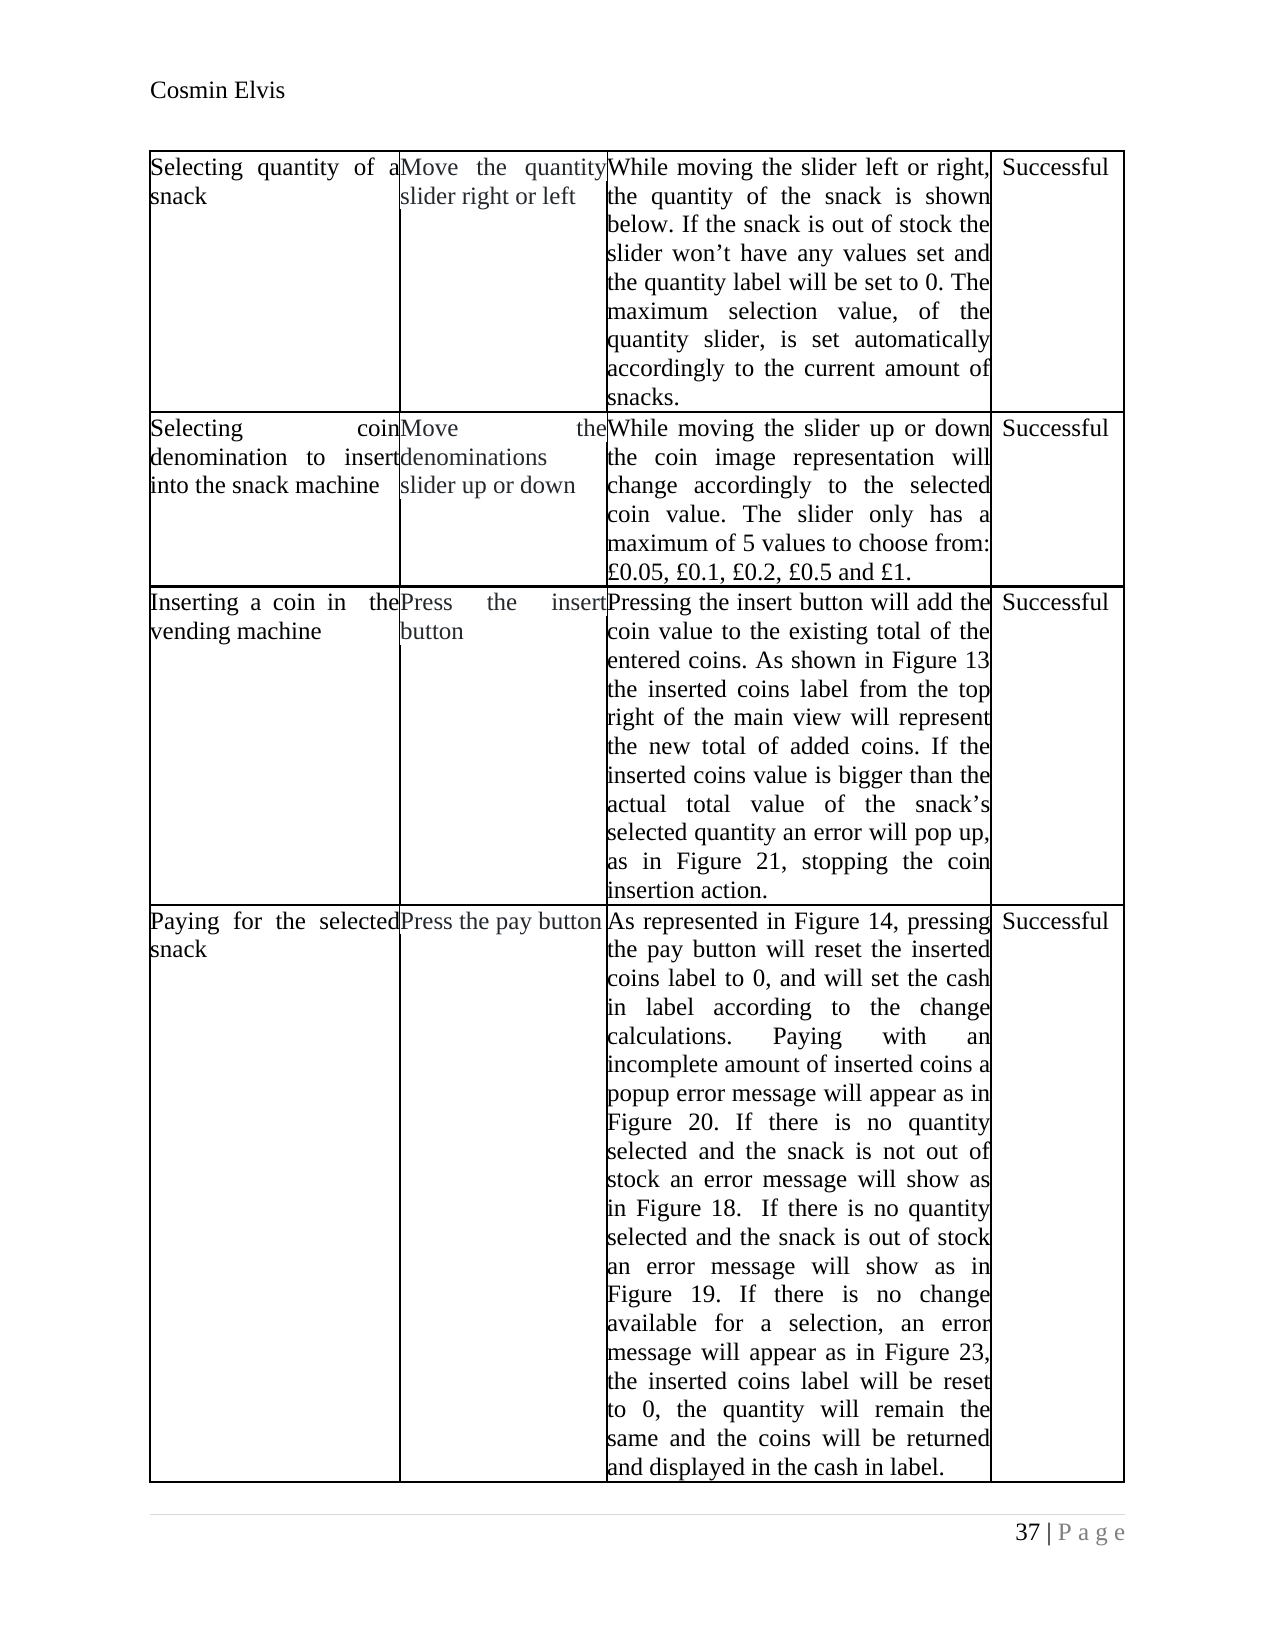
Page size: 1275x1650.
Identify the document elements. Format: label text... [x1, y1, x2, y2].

table_cell Pressing the insert button will add the coin value to the existing total of the entered coins. As shown in Figure 13 the inserted coins label from the top right of the main view will represent the new total of added coins. If the inserted coins value is bigger than the actual total value of the snack’s selected quantity an error will pop up, as in Figure 21, stopping the coin insertion action. [608, 588, 990, 904]
table_cell Move the quantity slider right or left [401, 181, 606, 411]
table_cell Move the denominations slider up or down [401, 442, 606, 585]
table_cell Press the pay button [401, 906, 606, 1481]
table_cell As represented in Figure 14, pressing the pay button will reset the inserted coins label to 0, and will set the cash in label according to the change calculations. Paying with an incomplete amount of inserted coins a popup error message will appear as in Figure 20. If there is no quantity selected and the snack is not out of stock an error message will show as in Figure 18. If there is no quantity selected and the snack is out of stock an error message will show as in Figure 19. If there is no change available for a selection, an error message will appear as in Figure 23, the inserted coins label will be reset to 0, the quantity will remain the same and the coins will be returned and displayed in the cash in label. [608, 906, 990, 1481]
table_cell Selecting quantity of a snack [151, 152, 399, 411]
table_cell While moving the slider up or down the coin image representation will change accordingly to the selected coin value. The slider only has a maximum of 5 values to choose from: £0.05, £0.1, £0.2, £0.5 and £1. [608, 413, 990, 585]
table_cell Inserting a coin in the vending machine [151, 588, 399, 904]
table_cell Press the insert button [401, 616, 606, 904]
table_cell Successful [992, 588, 1123, 904]
table_cell Successful [992, 152, 1123, 411]
table_cell Selecting coin denomination to insert into the snack machine [151, 413, 399, 585]
table_cell Successful [992, 413, 1123, 585]
table_cell Paying for the selected snack [151, 906, 399, 1481]
table_cell While moving the slider left or right, the quantity of the snack is shown below. If the snack is out of stock the slider won’t have any values set and the quantity label will be set to 0. The maximum selection value, of the quantity slider, is set automatically accordingly to the current amount of snacks. [608, 152, 990, 411]
table_cell Successful [992, 906, 1123, 1481]
